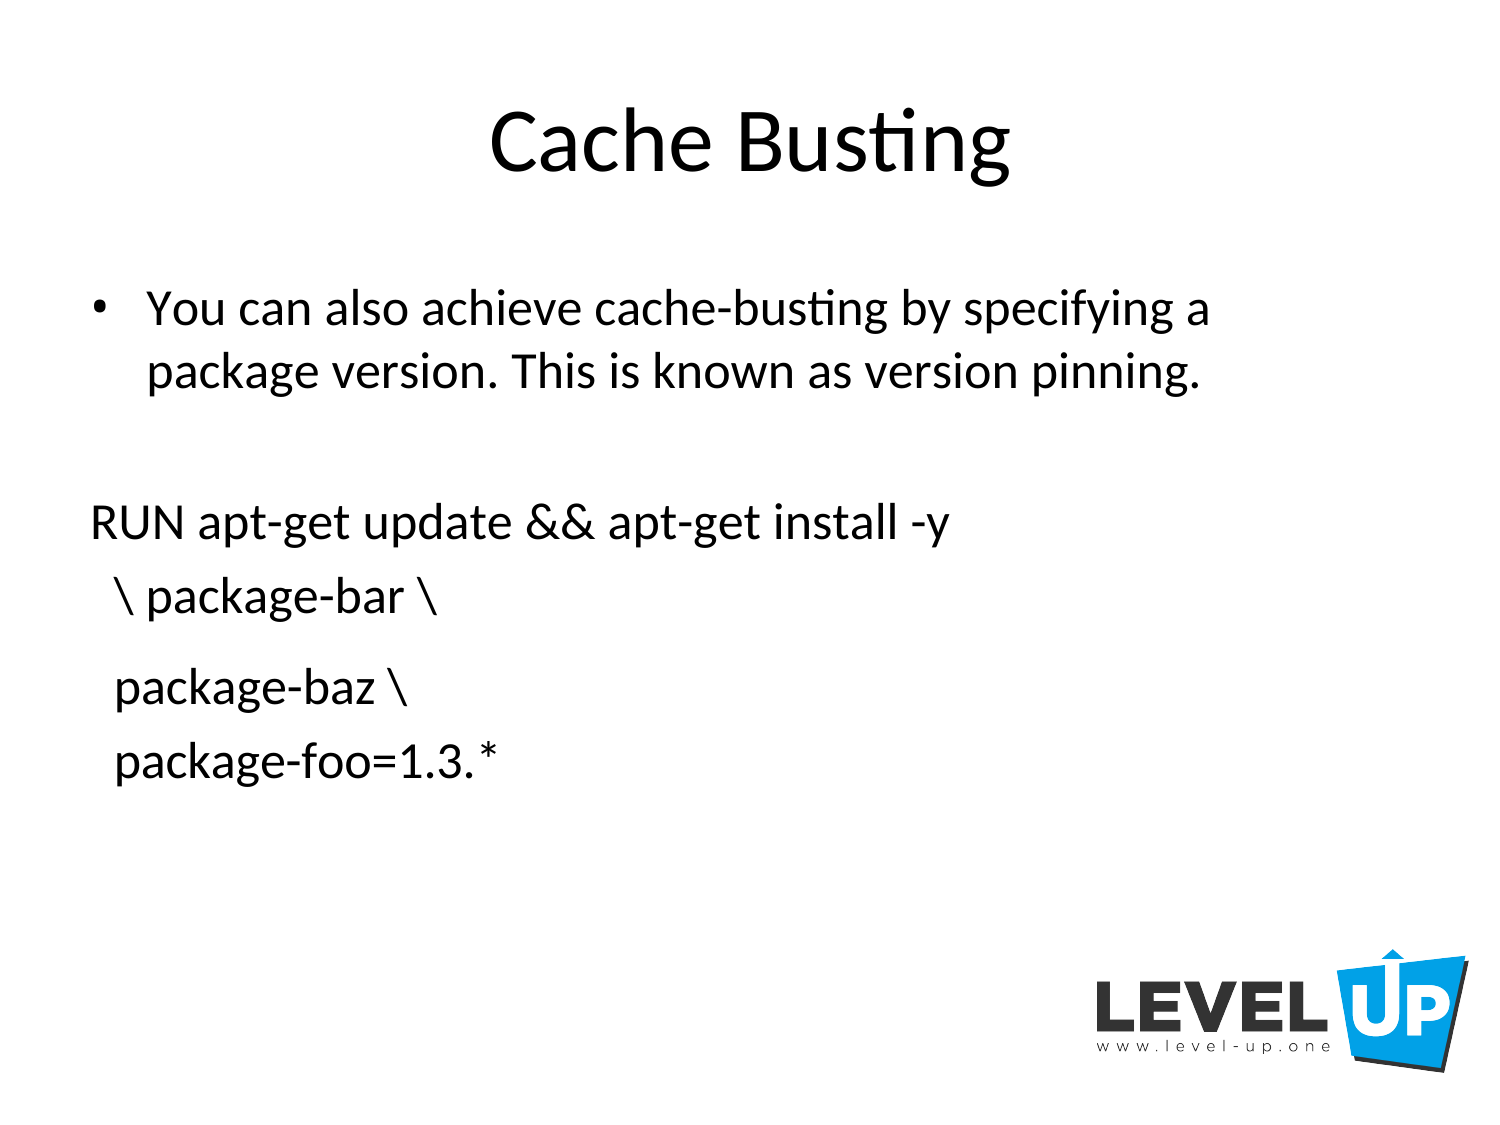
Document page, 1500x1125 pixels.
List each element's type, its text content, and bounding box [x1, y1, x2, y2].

text RUN apt-get update && apt-get install -y \ package-bar \ [90, 489, 974, 626]
list You can also achieve cache-busting by specifying a package version. This is known as version pinning. [90, 270, 1389, 402]
picture [1097, 949, 1469, 1073]
subtitle Cache Busting [126, 83, 1373, 194]
text package-baz \ package-foo=1.3.* [113, 654, 502, 792]
